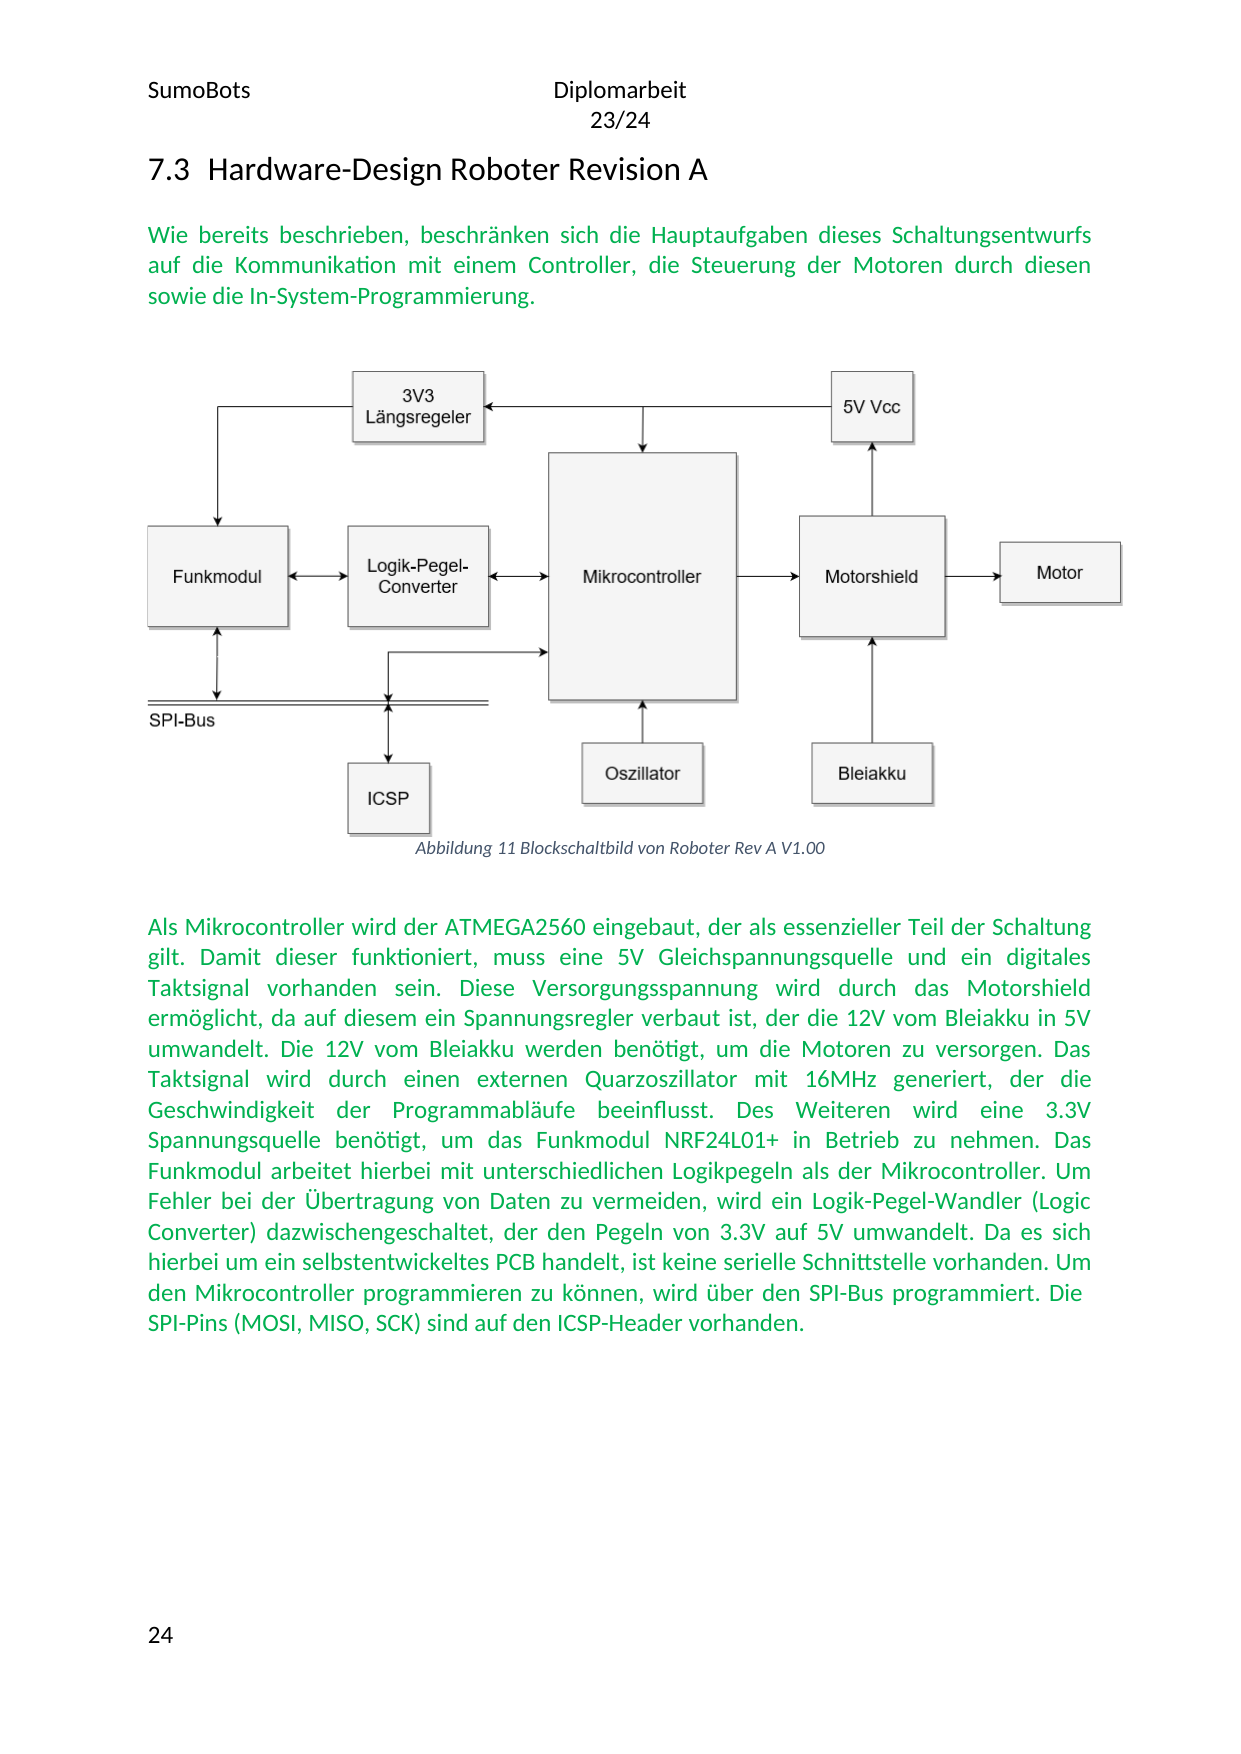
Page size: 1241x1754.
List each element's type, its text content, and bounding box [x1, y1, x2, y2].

subtitle Hardware-Design Roboter Revision A [148, 148, 1093, 188]
text Abbildung 11 Blockschaltbild von Roboter Rev A V1.00 [148, 837, 1093, 859]
text Wie bereits beschrieben, beschränken sich die Hauptaufgaben dieses Schaltungsentwurfs auf die Kommunikation mit einem Controller, die Steuerung der Motoren durch diesen sowie die In-System-Programmierung. [148, 219, 1093, 310]
text Als Mikrocontroller wird der ATMEGA2560 eingebaut, der als essenzieller Teil der Schaltung gilt. Damit dieser funktioniert, muss eine 5V Gleichspannungsquelle und ein digitales Taktsignal vorhanden sein. Diese Versorgungsspannung wird durch das Motorshield ermöglicht, da auf diesem ein Spannungsregler verbaut ist, der die 12V vom Bleiakku in 5V umwandelt. Die 12V vom Bleiakku werden benötigt, um die Motoren zu versorgen. Das Taktsignal wird durch einen externen Quarzoszillator mit 16MHz generiert, der die Geschwindigkeit der Programmabläufe beeinflusst. Des Weiteren wird eine 3.3V Spannungsquelle benötigt, um das Funkmodul NRF24L01+ in Betrieb zu nehmen. Das Funkmodul arbeitet hierbei mit unterschiedlichen Logikpegeln als der Mikrocontroller. Um Fehler bei der Übertragung von Daten zu vermeiden, wird ein Logik-Pegel-Wandler (Logic Converter) dazwischengeschaltet, der den Pegeln von 3.3V auf 5V umwandelt. Da es sich hierbei um ein selbstentwickeltes PCB handelt, ist keine serielle Schnittstelle vorhanden. Um den Mikrocontroller programmieren zu können, wird über den SPI-Bus programmiert. Die SPI-Pins (MOSI, MISO, SCK) sind auf den ICSP-Header vorhanden. [148, 911, 1093, 1338]
picture [147, 371, 1123, 837]
